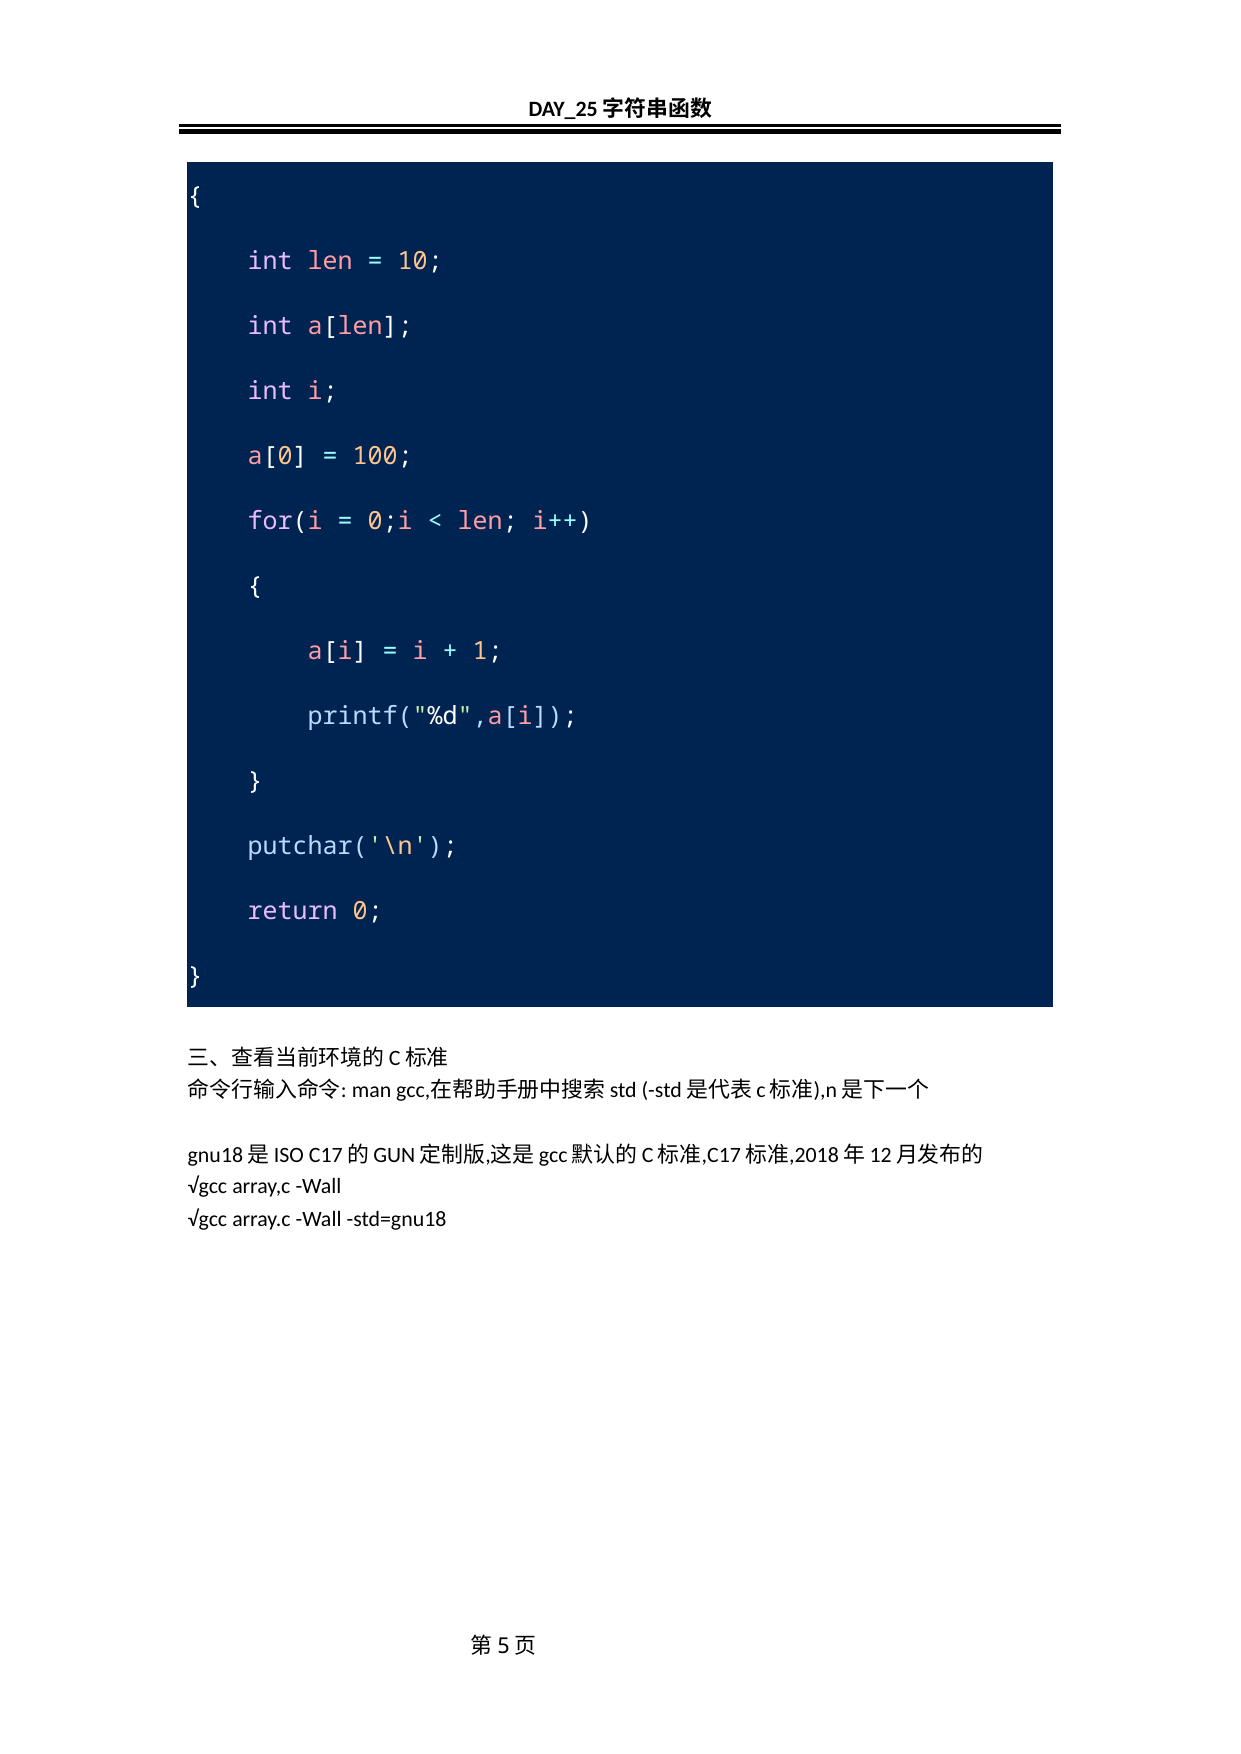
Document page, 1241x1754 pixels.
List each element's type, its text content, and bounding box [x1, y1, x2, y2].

text 命令行输入命令: man gcc,在帮助手册中搜索std (-std是代表c标准),n是下一个 [187, 1072, 1053, 1104]
text { [187, 162, 1053, 227]
text } [187, 942, 1053, 1007]
text printf("%d",a[i]); [187, 682, 1053, 747]
text a[0] = 100; [187, 422, 1053, 487]
text for(i = 0;i < len; i++) [187, 487, 1053, 552]
text } [187, 747, 1053, 812]
text int a[len]; [187, 292, 1053, 357]
text √gcc array.c -Wall -std=gnu18 [187, 1202, 1053, 1234]
text int i; [187, 357, 1053, 422]
text 三、查看当前环境的C标准 [187, 1039, 1053, 1072]
text { [187, 552, 1053, 617]
text √gcc array,c -Wall [187, 1169, 1053, 1202]
text putchar('\n'); [187, 812, 1053, 877]
text gnu18是ISO C17的GUN定制版,这是gcc默认的C标准,C17标准,2018年12月发布的 [187, 1137, 1053, 1169]
text a[i] = i + 1; [187, 617, 1053, 682]
text return 0; [187, 877, 1053, 942]
text int len = 10; [187, 227, 1053, 292]
